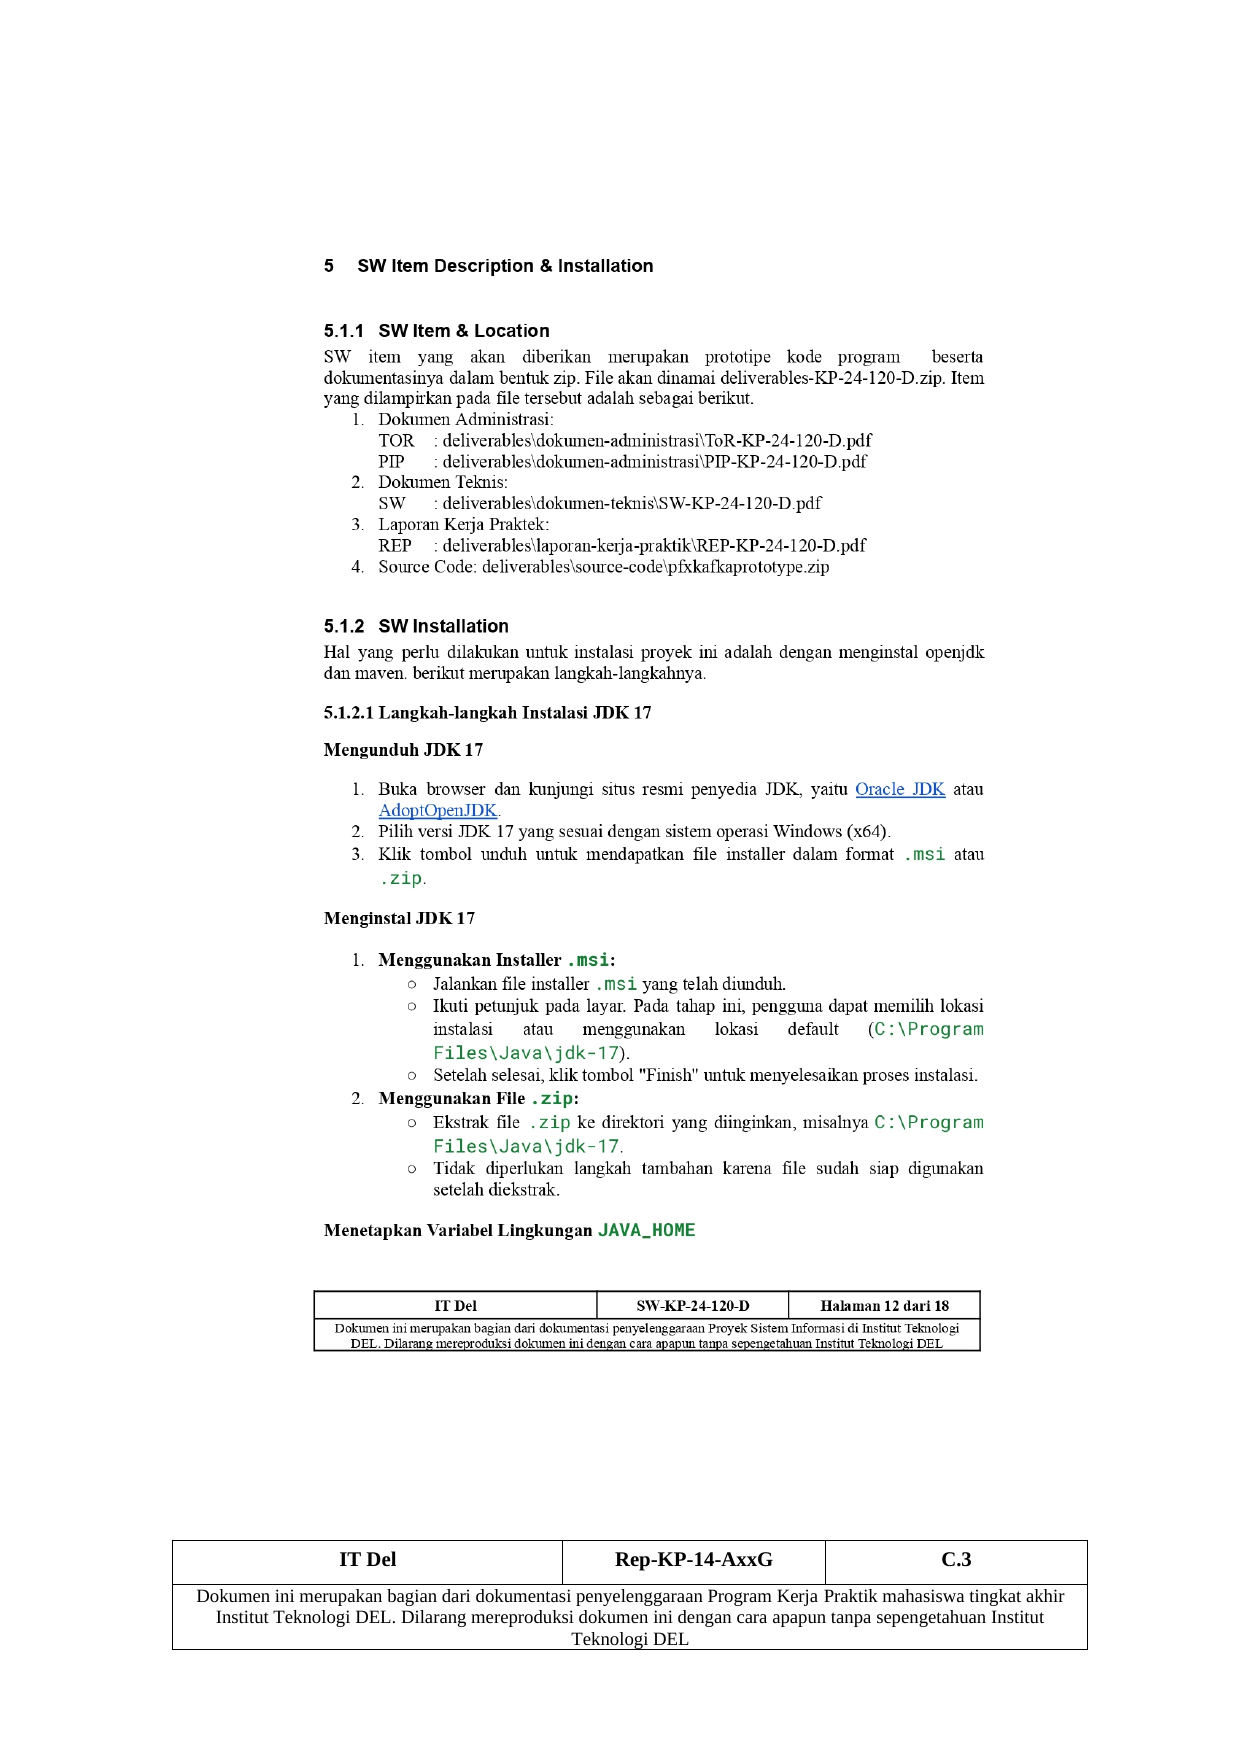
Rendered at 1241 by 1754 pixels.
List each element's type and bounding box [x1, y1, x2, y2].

picture [187, 147, 1093, 1427]
